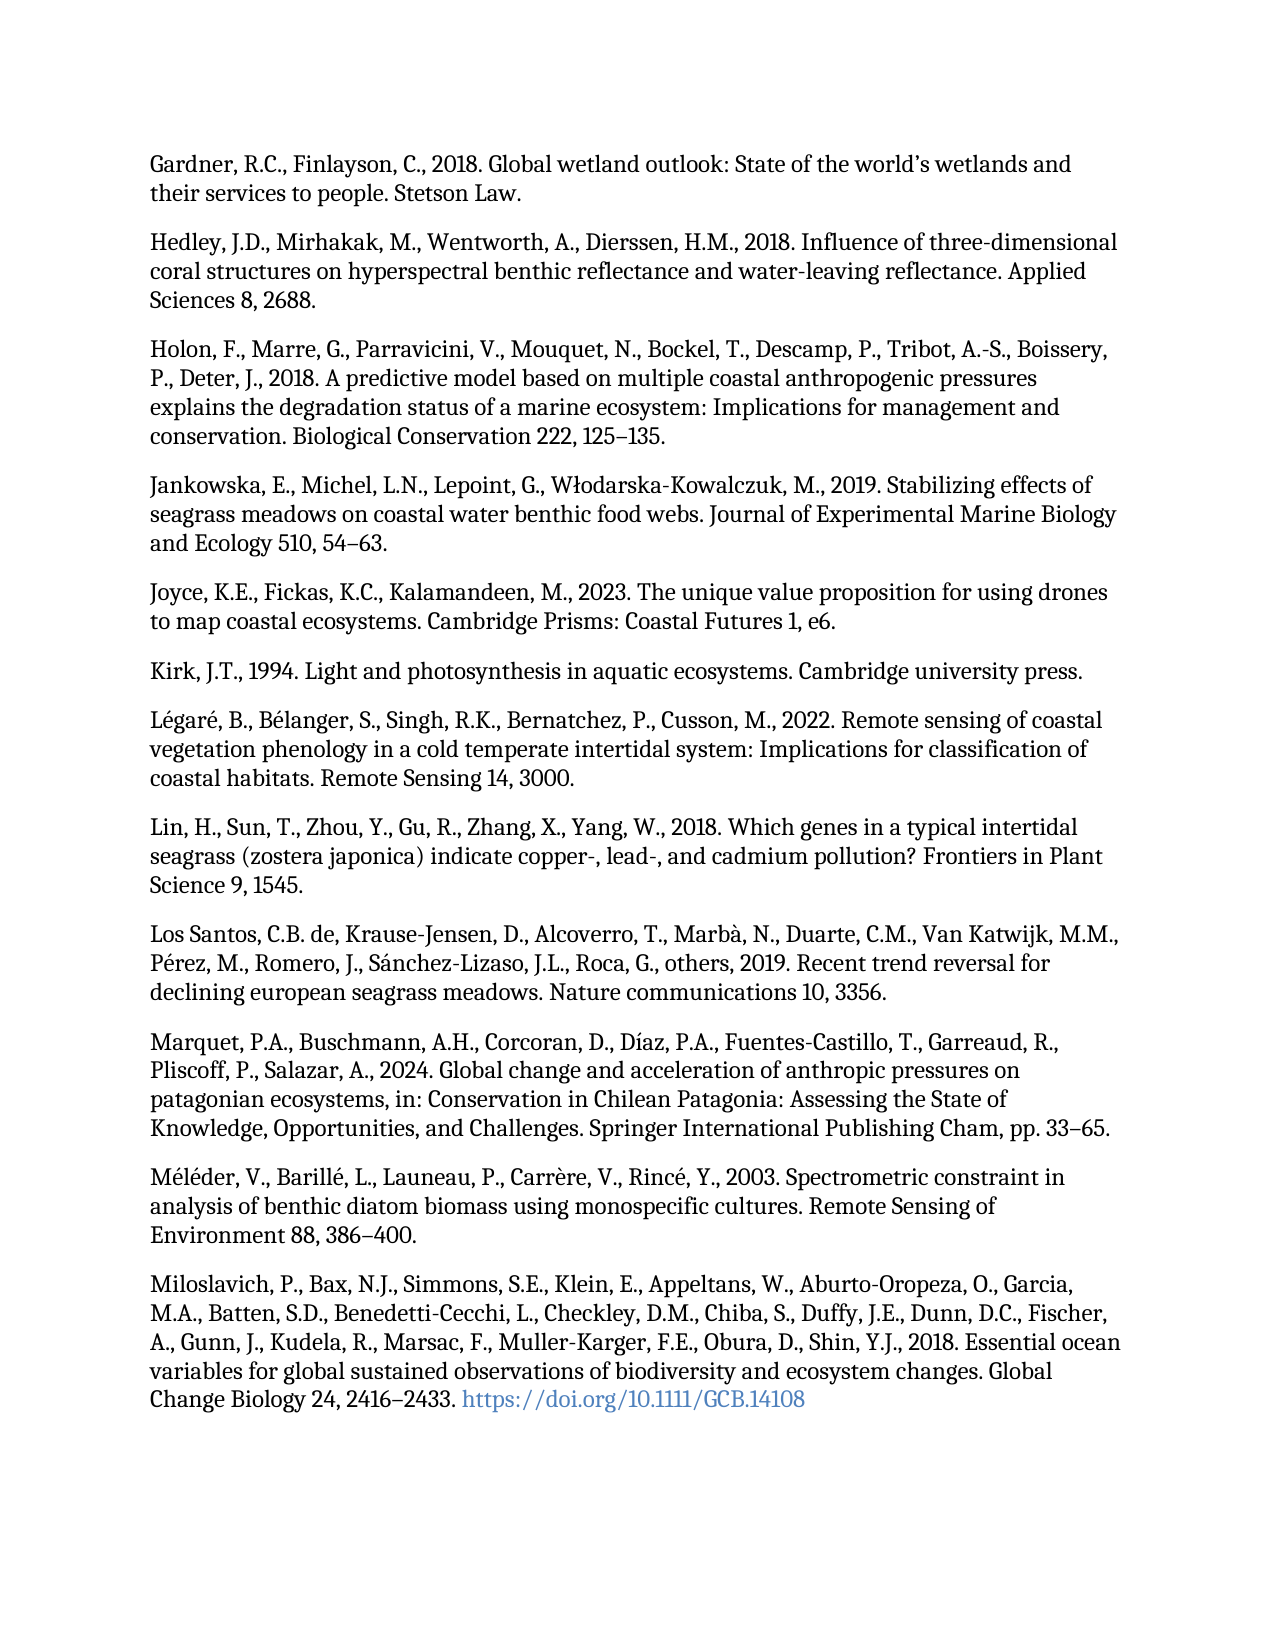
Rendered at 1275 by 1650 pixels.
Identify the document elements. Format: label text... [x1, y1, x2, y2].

text Gardner, R.C., Finlayson, C., 2018. Global wetland outlook: State of the world’s wetlands and their services to people. Stetson Law. [150, 150, 1125, 207]
text Légaré, B., Bélanger, S., Singh, R.K., Bernatchez, P., Cusson, M., 2022. Remote sensing of coastal vegetation phenology in a cold temperate intertidal system: Implications for classification of coastal habitats. Remote Sensing 14, 3000. [150, 706, 1125, 792]
text Holon, F., Marre, G., Parravicini, V., Mouquet, N., Bockel, T., Descamp, P., Tribot, A.-S., Boissery, P., Deter, J., 2018. A predictive model based on multiple coastal anthropogenic pressures explains the degradation status of a marine ecosystem: Implications for management and conservation. Biological Conservation 222, 125–135. [150, 335, 1125, 450]
text Marquet, P.A., Buschmann, A.H., Corcoran, D., Dı́az, P.A., Fuentes-Castillo, T., Garreaud, R., Pliscoff, P., Salazar, A., 2024. Global change and acceleration of anthropic pressures on patagonian ecosystems, in: Conservation in Chilean Patagonia: Assessing the State of Knowledge, Opportunities, and Challenges. Springer International Publishing Cham, pp. 33–65. [150, 1027, 1125, 1142]
text Jankowska, E., Michel, L.N., Lepoint, G., Włodarska-Kowalczuk, M., 2019. Stabilizing effects of seagrass meadows on coastal water benthic food webs. Journal of Experimental Marine Biology and Ecology 510, 54–63. [150, 471, 1125, 557]
text Hedley, J.D., Mirhakak, M., Wentworth, A., Dierssen, H.M., 2018. Influence of three-dimensional coral structures on hyperspectral benthic reflectance and water-leaving reflectance. Applied Sciences 8, 2688. [150, 228, 1125, 314]
text Kirk, J.T., 1994. Light and photosynthesis in aquatic ecosystems. Cambridge university press. [150, 657, 1125, 685]
text Méléder, V., Barillé, L., Launeau, P., Carrère, V., Rincé, Y., 2003. Spectrometric constraint in analysis of benthic diatom biomass using monospecific cultures. Remote Sensing of Environment 88, 386–400. [150, 1163, 1125, 1249]
text Miloslavich, P., Bax, N.J., Simmons, S.E., Klein, E., Appeltans, W., Aburto-Oropeza, O., Garcia, M.A., Batten, S.D., Benedetti-Cecchi, L., Checkley, D.M., Chiba, S., Duffy, J.E., Dunn, D.C., Fischer, A., Gunn, J., Kudela, R., Marsac, F., Muller-Karger, F.E., Obura, D., Shin, Y.J., 2018. Essential ocean variables for global sustained observations of biodiversity and ecosystem changes. Global Change Biology 24, 2416–2433. https://doi.org/10.1111/GCB.14108 [150, 1270, 1125, 1414]
text Lin, H., Sun, T., Zhou, Y., Gu, R., Zhang, X., Yang, W., 2018. Which genes in a typical intertidal seagrass (zostera japonica) indicate copper-, lead-, and cadmium pollution? Frontiers in Plant Science 9, 1545. [150, 813, 1125, 899]
text Los Santos, C.B. de, Krause-Jensen, D., Alcoverro, T., Marbà, N., Duarte, C.M., Van Katwijk, M.M., Pérez, M., Romero, J., Sánchez-Lizaso, J.L., Roca, G., others, 2019. Recent trend reversal for declining european seagrass meadows. Nature communications 10, 3356. [150, 920, 1125, 1007]
text Joyce, K.E., Fickas, K.C., Kalamandeen, M., 2023. The unique value proposition for using drones to map coastal ecosystems. Cambridge Prisms: Coastal Futures 1, e6. [150, 578, 1125, 636]
